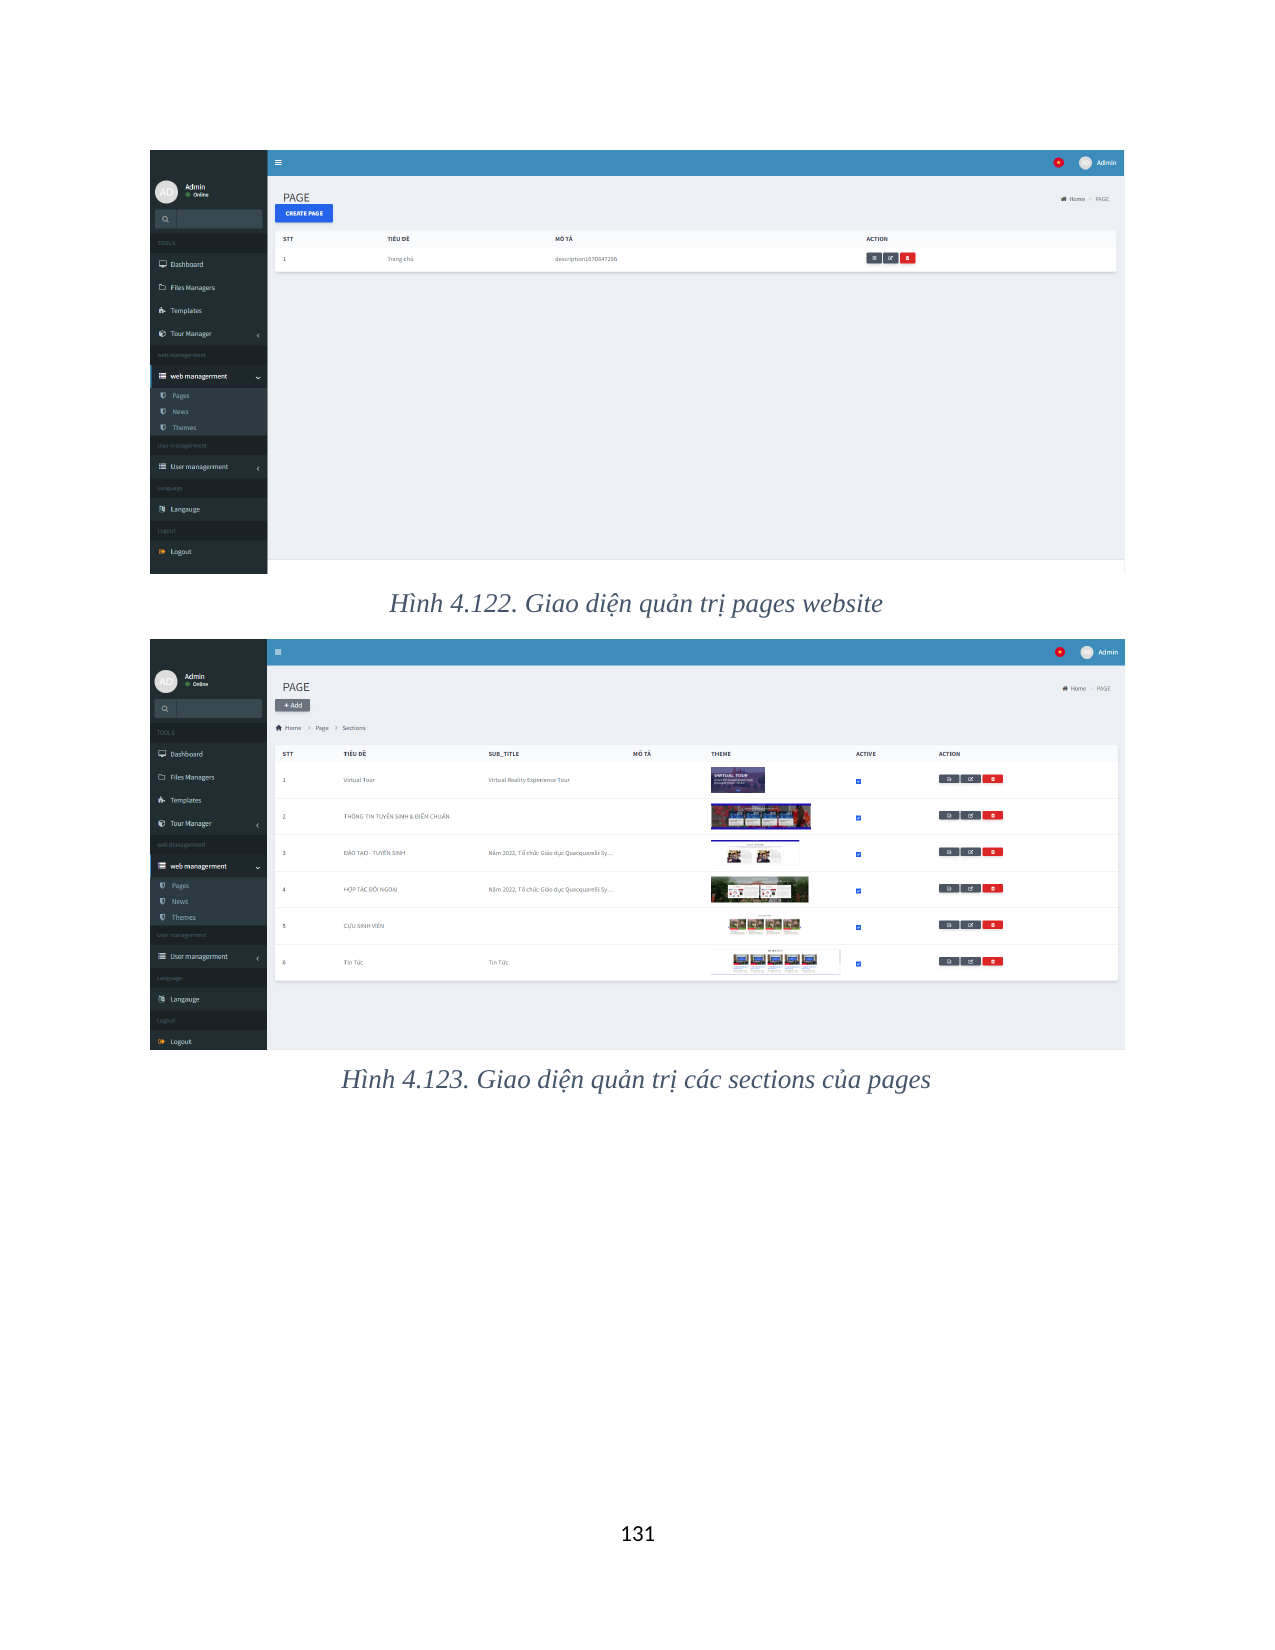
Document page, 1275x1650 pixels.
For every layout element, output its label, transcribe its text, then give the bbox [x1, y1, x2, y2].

picture [150, 639, 1125, 1050]
picture [150, 150, 1125, 574]
